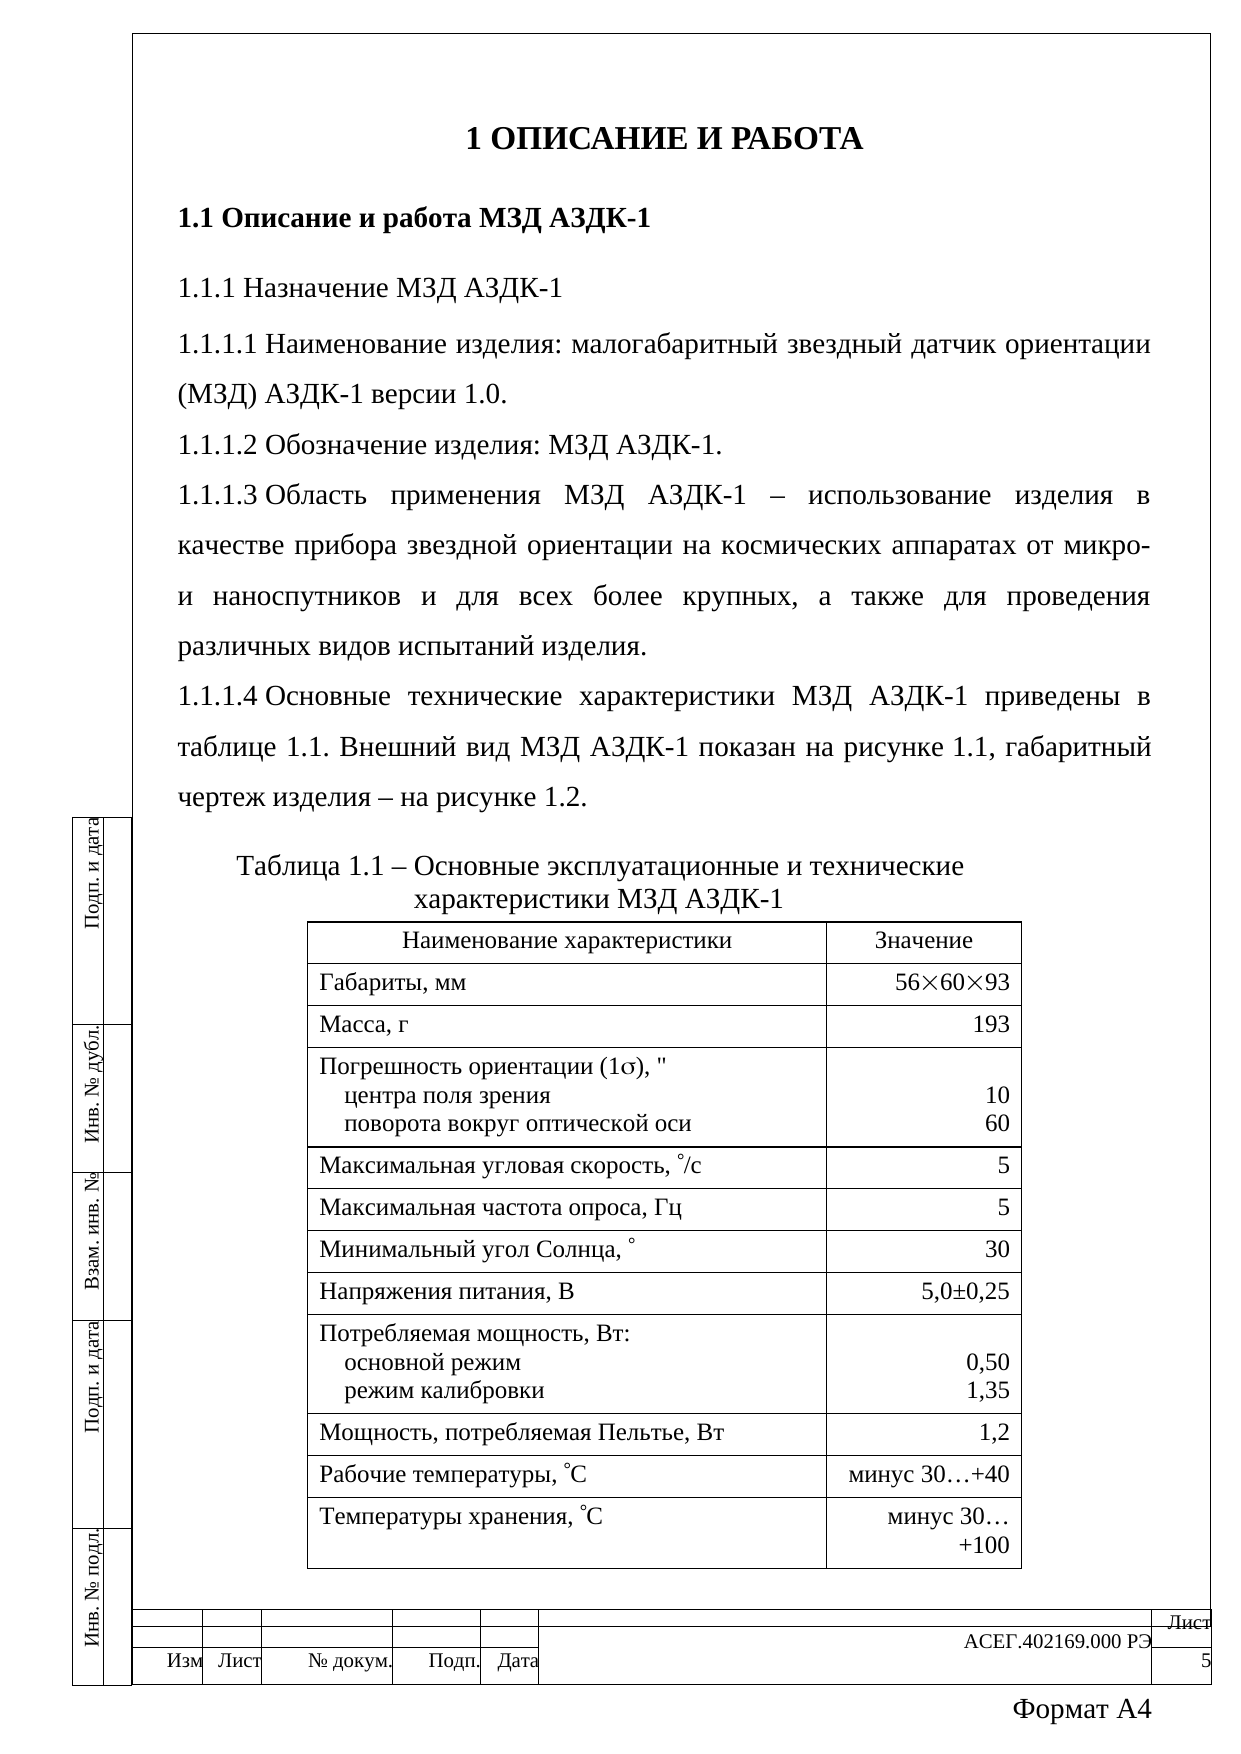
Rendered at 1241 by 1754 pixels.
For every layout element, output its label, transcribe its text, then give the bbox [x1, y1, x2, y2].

table_cell Потребляемая мощность, Вт: основной режим режим калибровки [308, 1315, 826, 1413]
table_cell Минимальный угол Солнца, [308, 1231, 826, 1272]
table_cell минус 30…+40 [827, 1456, 1021, 1497]
table_cell 1,2 [827, 1414, 1021, 1455]
subtitle Описание и работа МЗД АЗДК-1 [177, 201, 1152, 234]
table_cell Максимальная частота опроса, Гц [308, 1189, 826, 1230]
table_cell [308, 1498, 826, 1568]
table_cell Габариты, мм [308, 964, 826, 1005]
table_cell 566093 [827, 964, 1021, 1005]
subtitle Наименование изделия: малогабаритный звездный датчик ориентации (МЗД) АЗДК-1 версии 1.0. [177, 326, 1152, 410]
table_cell Мощность, потребляемая Пельтье, Вт [308, 1414, 826, 1455]
table_cell Погрешность ориентации (1), " центра поля зрения поворота вокруг оптической оси [308, 1048, 826, 1146]
table_cell Максимальная угловая скорость, /с [308, 1148, 826, 1188]
subtitle Область применения МЗД АЗДК-1 – использование изделия в качестве прибора звездной ориентации на космических аппаратах от микро- и наноспутников и для всех более крупных, а также для проведения различных видов испытаний изделия. [177, 477, 1152, 662]
table_cell 5,0±0,25 [827, 1273, 1021, 1314]
table_cell минус 30…+100 [827, 1498, 1021, 1568]
subtitle Описание и работа [177, 118, 1152, 156]
subtitle Назначение МЗД АЗДК-1 [177, 270, 1152, 303]
table_cell 5 [827, 1189, 1021, 1230]
table_cell 30 [827, 1231, 1021, 1272]
subtitle Обозначение изделия: МЗД АЗДК-1. [177, 427, 1152, 460]
table_header Наименование характеристики [308, 923, 826, 963]
table_header Значение [827, 923, 1021, 963]
text Таблица 1.1 – Основные эксплуатационные и технические характеристики МЗД АЗДК-1 [236, 848, 1092, 915]
table_cell 193 [827, 1006, 1021, 1047]
table_cell 5 [827, 1148, 1021, 1188]
table_cell 0,50 1,35 [827, 1315, 1021, 1413]
table_cell Масса, г [308, 1006, 826, 1047]
subtitle Основные технические характеристики МЗД АЗДК-1 приведены в таблице 1.1. Внешний вид МЗД АЗДК-1 показан на рисунке 1.1, габаритный чертеж изделия – на рисунке 1.2. [177, 678, 1152, 813]
table_cell Напряжения питания, В [308, 1273, 826, 1314]
table_cell 10 60 [827, 1048, 1021, 1146]
table_cell Рабочие температуры, С [308, 1456, 826, 1497]
